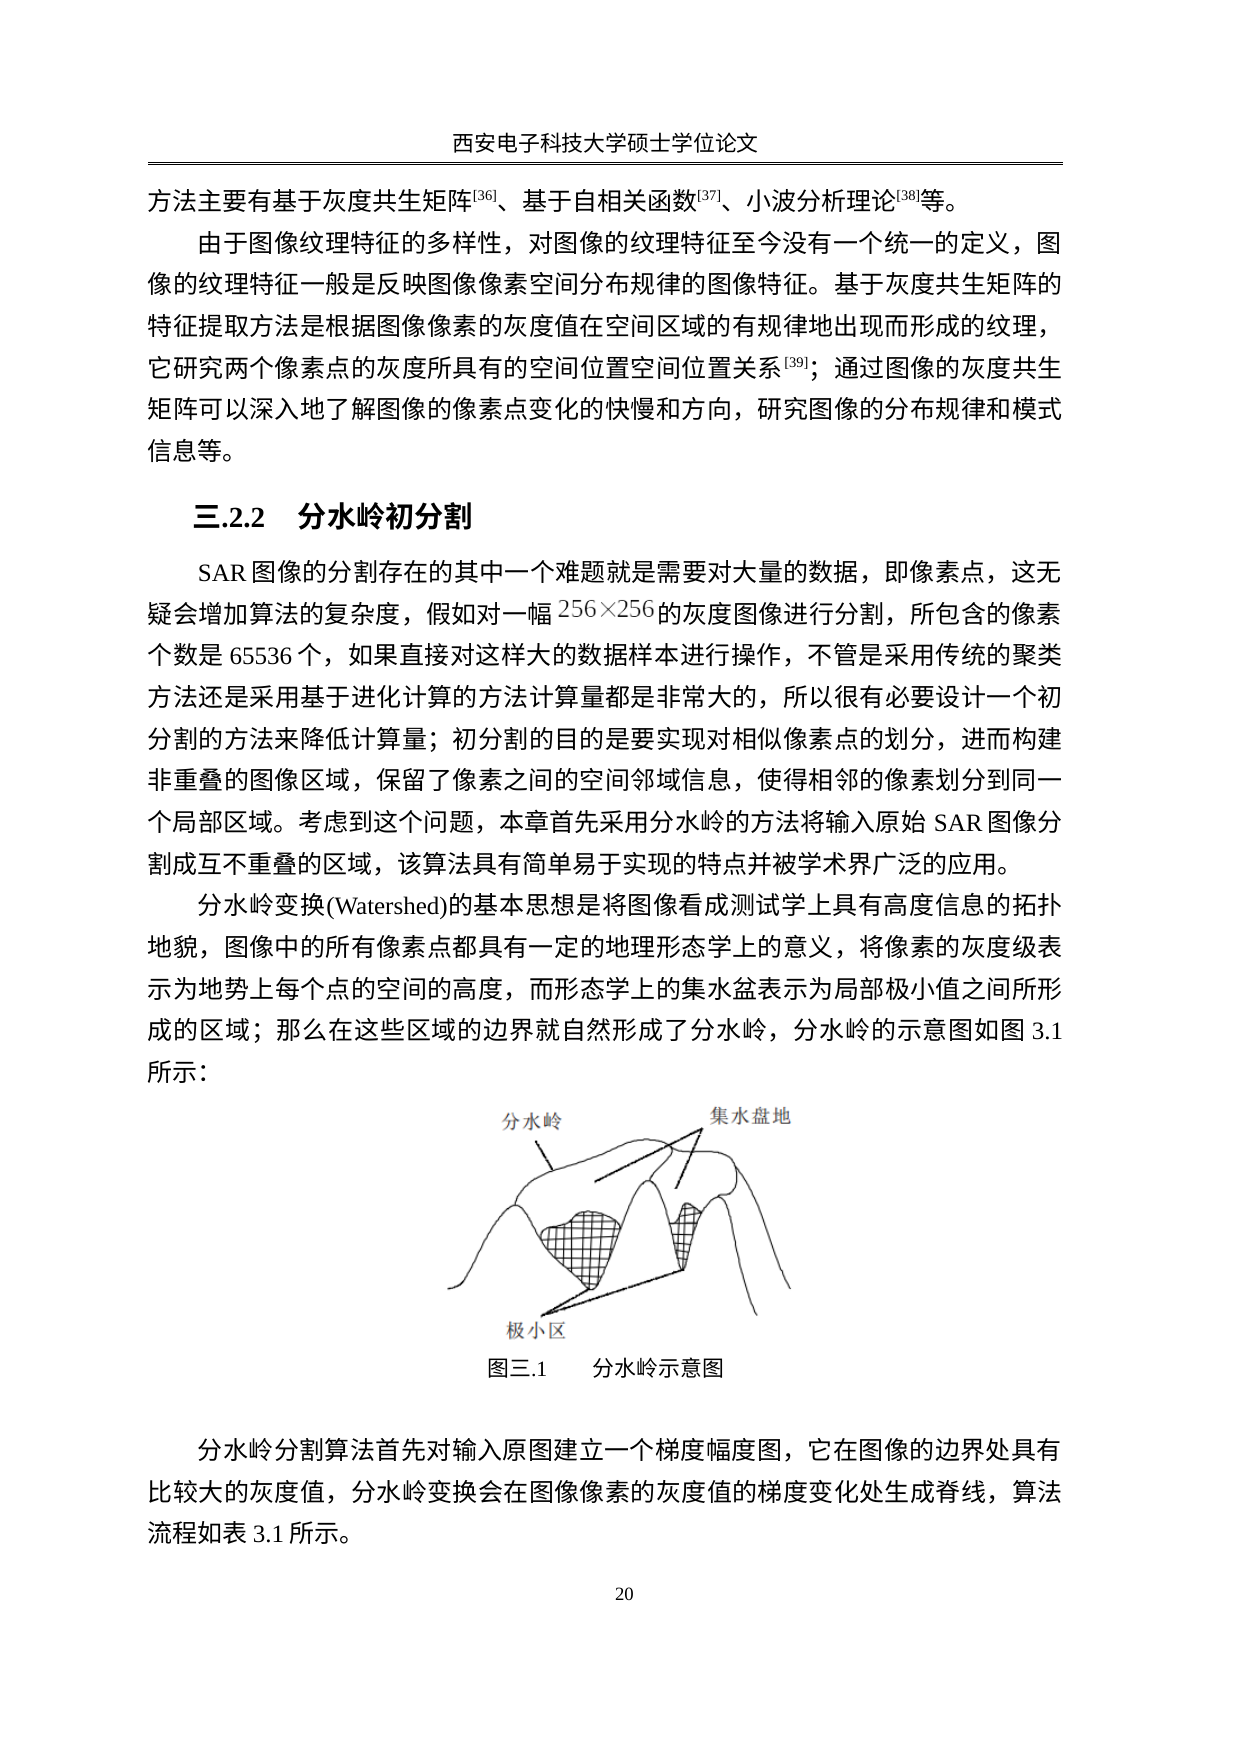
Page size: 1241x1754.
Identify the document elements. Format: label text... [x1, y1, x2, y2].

text 分水岭变换(Watershed)的基本思想是将图像看成测试学上具有高度信息的拓扑地貌，图像中的所有像素点都具有一定的地理形态学上的意义，将像素的灰度级表示为地势上每个点的空间的高度，而形态学上的集水盆表示为局部极小值之间所形成的区域；那么在这些区域的边界就自然形成了分水岭，分水岭的示意图如图3.1所示： [148, 881, 1063, 1090]
text 分水岭分割算法首先对输入原图建立一个梯度幅度图，它在图像的边界处具有比较大的灰度值，分水岭变换会在图像像素的灰度值的梯度变化处生成脊线，算法流程如表3.1所示。 [148, 1426, 1063, 1551]
text SAR图像的分割存在的其中一个难题就是需要对大量的数据，即像素点，这无疑会增加算法的复杂度，假如对一幅的灰度图像进行分割，所包含的像素个数是65536个，如果直接对这样大的数据样本进行操作，不管是采用传统的聚类方法还是采用基于进化计算的方法计算量都是非常大的，所以很有必要设计一个初分割的方法来降低计算量；初分割的目的是要实现对相似像素点的划分，进而构建非重叠的图像区域，保留了像素之间的空间邻域信息，使得相邻的像素划分到同一个局部区域。考虑到这个问题，本章首先采用分水岭的方法将输入原始SAR图像分割成互不重叠的区域，该算法具有简单易于实现的特点并被学术界广泛的应用。 [148, 548, 1063, 881]
picture [425, 1089, 836, 1343]
text 分水岭示意图 [148, 1343, 1063, 1384]
text 由于图像纹理特征的多样性，对图像的纹理特征至今没有一个统一的定义，图像的纹理特征一般是反映图像像素空间分布规律的图像特征。基于灰度共生矩阵的特征提取方法是根据图像像素的灰度值在空间区域的有规律地出现而形成的纹理，它研究两个像素点的灰度所具有的空间位置空间位置关系[39]；通过图像的灰度共生矩阵可以深入地了解图像的像素点变化的快慢和方向，研究图像的分布规律和模式信息等。 [148, 219, 1063, 469]
subtitle 分水岭初分割 [192, 494, 1063, 536]
